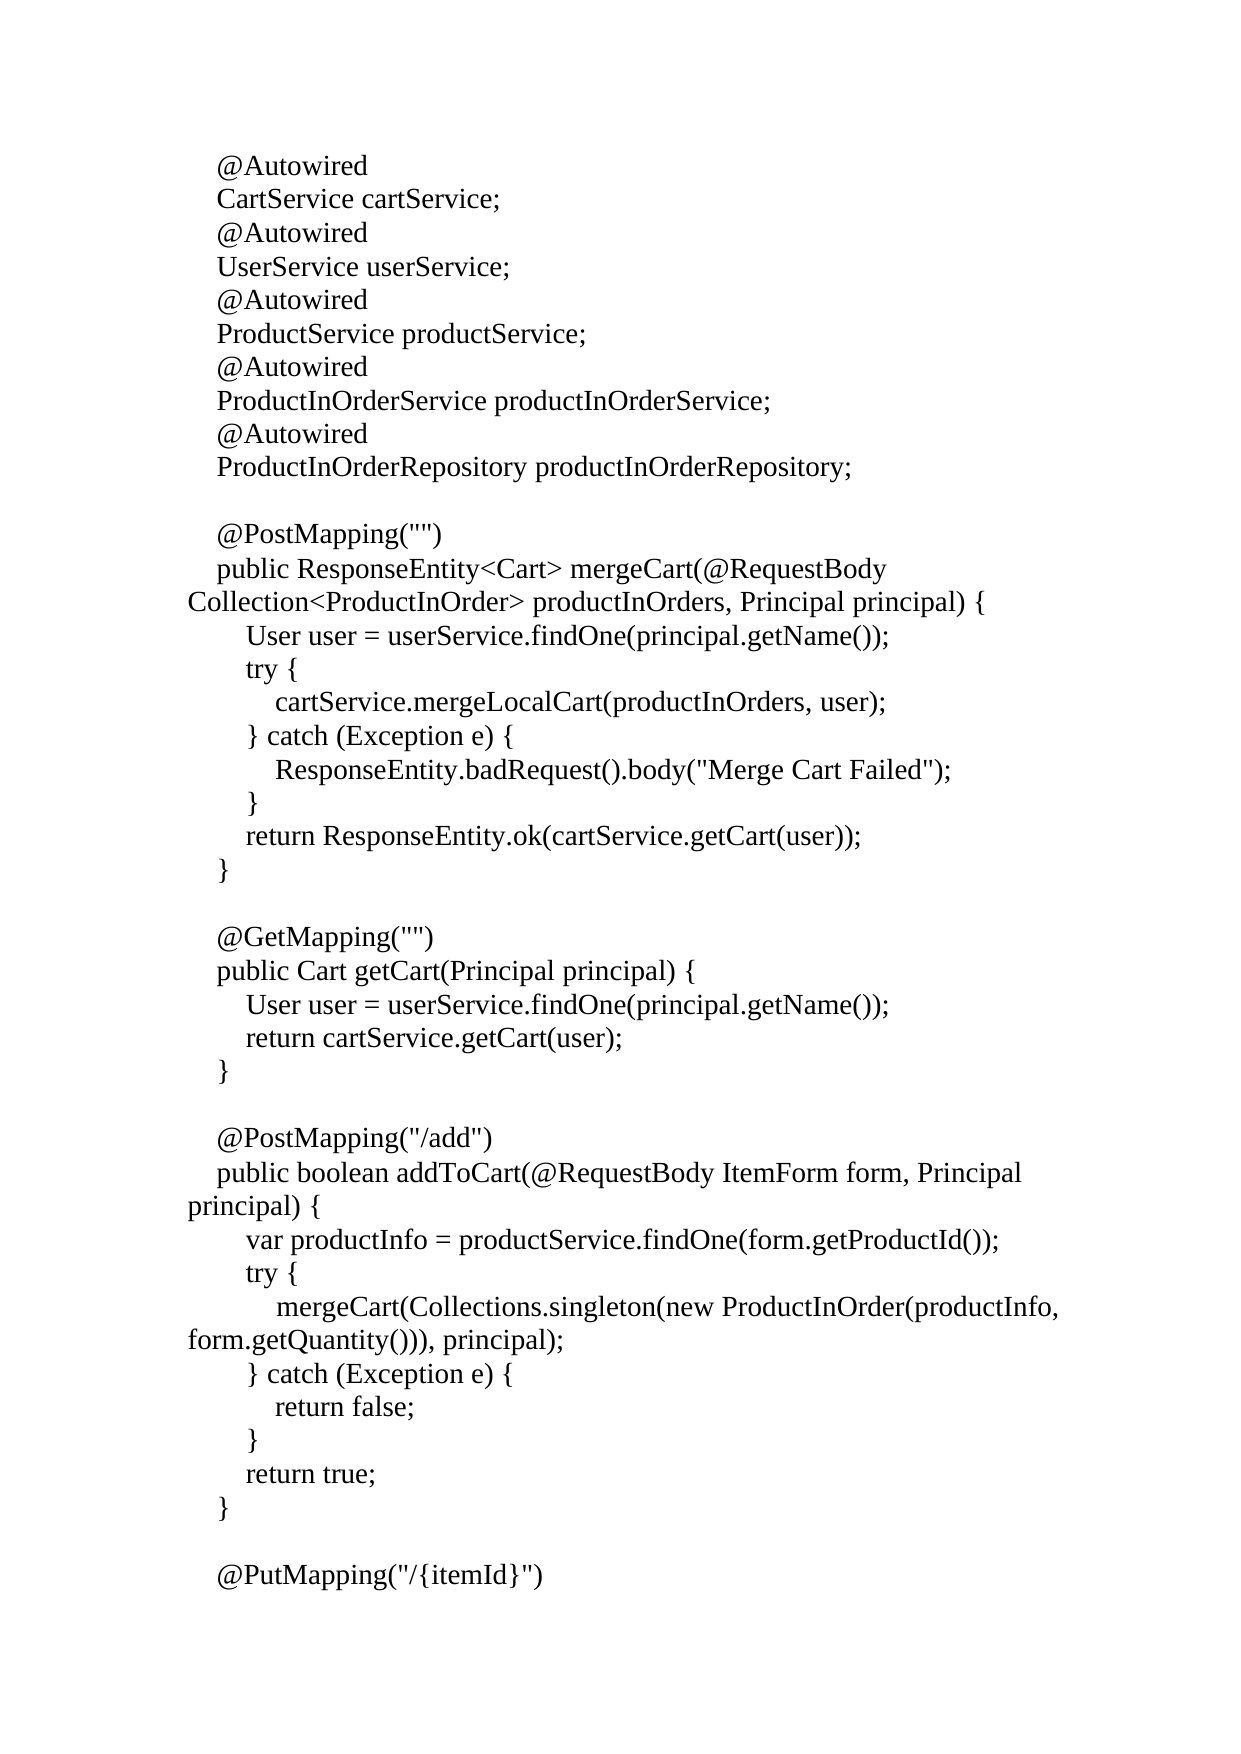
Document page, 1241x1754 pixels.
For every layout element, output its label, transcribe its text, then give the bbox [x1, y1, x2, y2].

text } catch (Exception e) { ResponseEntity.badRequest().body("Merge Cart Failed"); [246, 718, 1015, 786]
text public ResponseEntity<Cart> mergeCart(@RequestBody Collection<ProductInOrder> productInOrders, Principal principal) { [187, 551, 1061, 618]
text ProductInOrderService productInOrderService; @Autowired [216, 383, 773, 450]
text @PostMapping("/add") [216, 1121, 1240, 1155]
text } [216, 852, 1240, 886]
text public boolean addToCart(@RequestBody ItemForm form, Principal principal) { [187, 1155, 1024, 1222]
text ProductInOrderRepository productInOrderRepository; [216, 450, 1240, 483]
text public Cart getCart(Principal principal) { [216, 953, 1240, 987]
text cartService.mergeLocalCart(productInOrders, user); [275, 685, 1240, 718]
text return ResponseEntity.ok(cartService.getCart(user)); [246, 819, 1240, 852]
text @PutMapping("/{itemId}") [216, 1557, 1240, 1591]
text User user = userService.findOne(principal.getName()); try { [246, 618, 891, 685]
text return true; [246, 1457, 1240, 1490]
text } [246, 1423, 1240, 1457]
text } [216, 1054, 1240, 1087]
text } [216, 1490, 1240, 1524]
text } catch (Exception e) { return false; [246, 1356, 517, 1423]
text @GetMapping("") [216, 920, 1240, 953]
text var productInfo = productService.findOne(form.getProductId()); try { [246, 1222, 1002, 1289]
text mergeCart(Collections.singleton(new ProductInOrder(productInfo, form.getQuantity())), principal); [187, 1289, 1061, 1356]
text @Autowired CartService cartService; @Autowired UserService userService; @Autowired [216, 148, 511, 316]
text } [246, 786, 1240, 819]
text ProductService productService; @Autowired [216, 316, 588, 383]
text User user = userService.findOne(principal.getName()); return cartService.getCart(user); [246, 987, 891, 1054]
text @PostMapping("") [216, 517, 1240, 551]
